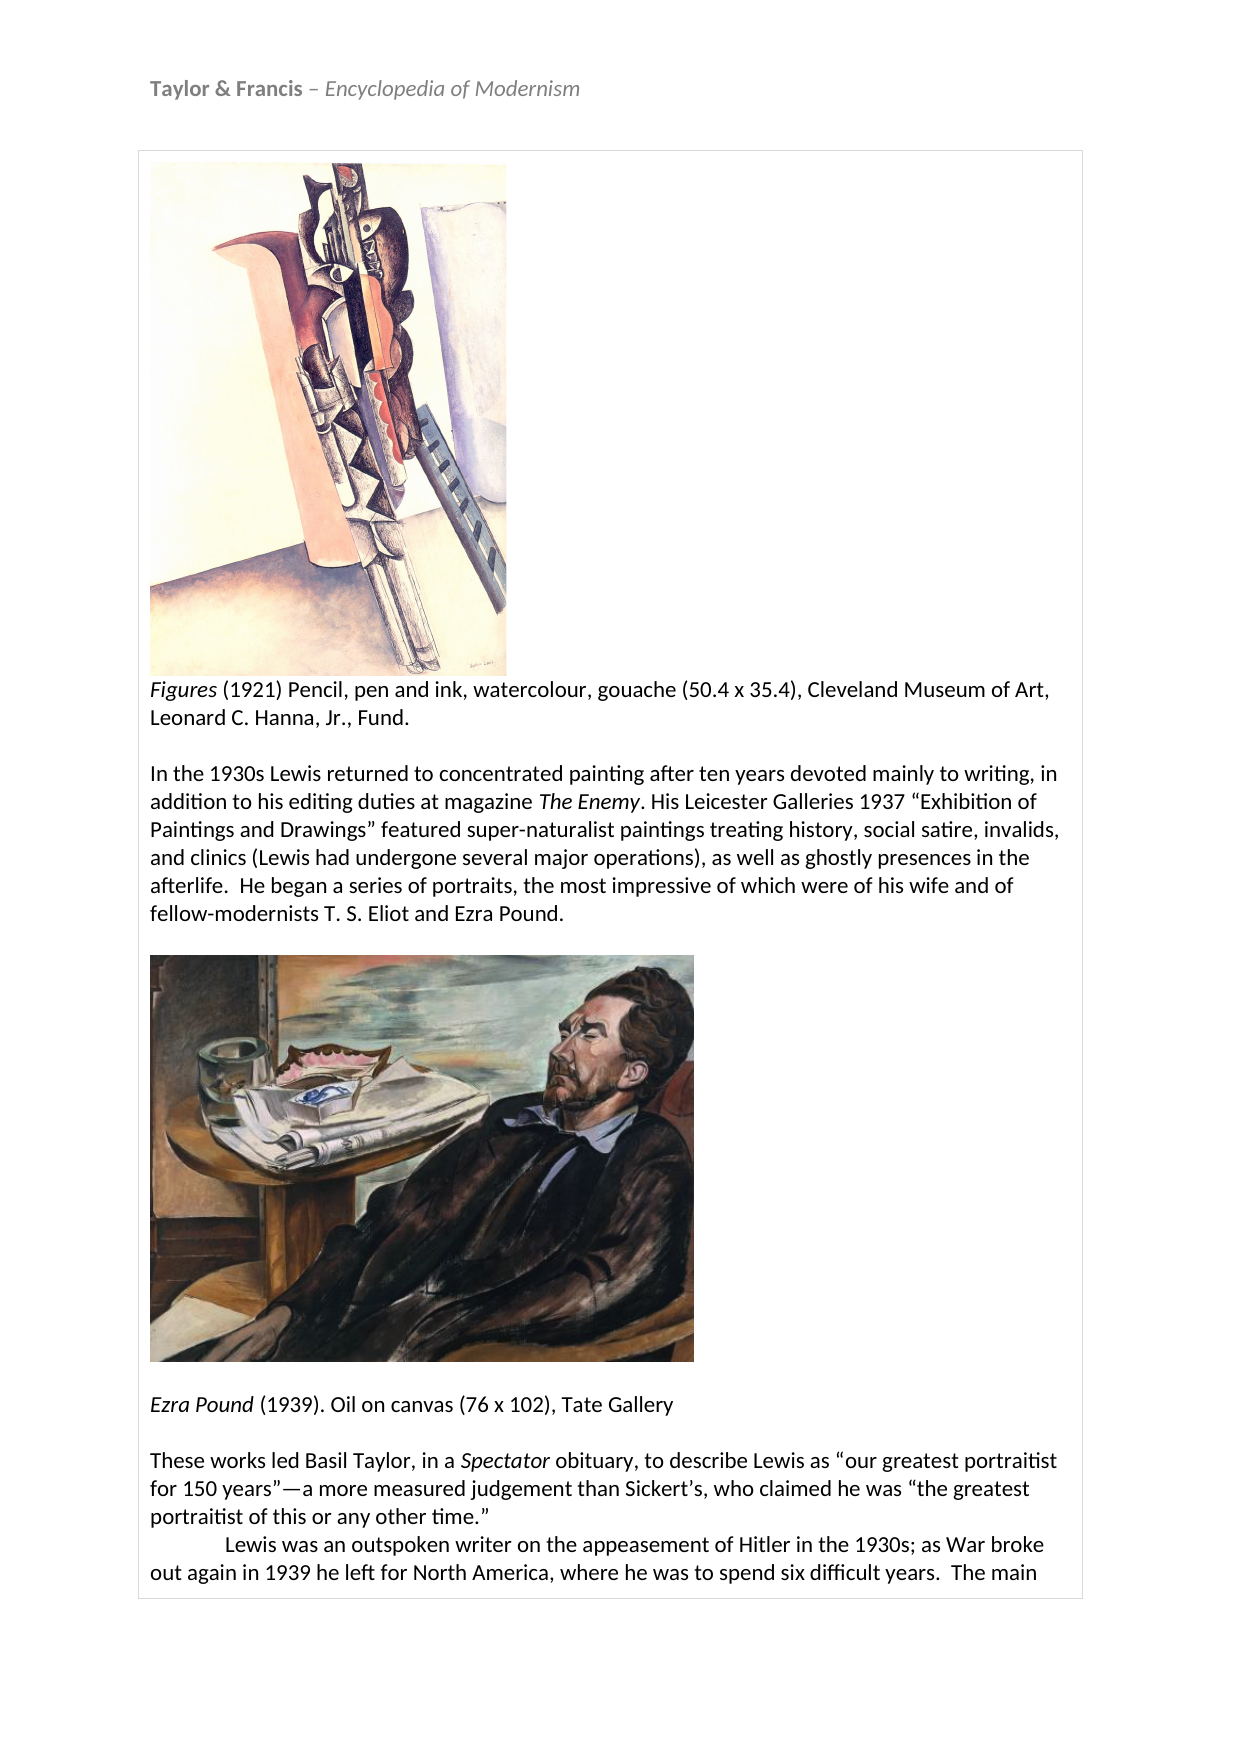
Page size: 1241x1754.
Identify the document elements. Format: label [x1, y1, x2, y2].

picture [150, 955, 694, 1362]
picture [150, 162, 507, 676]
